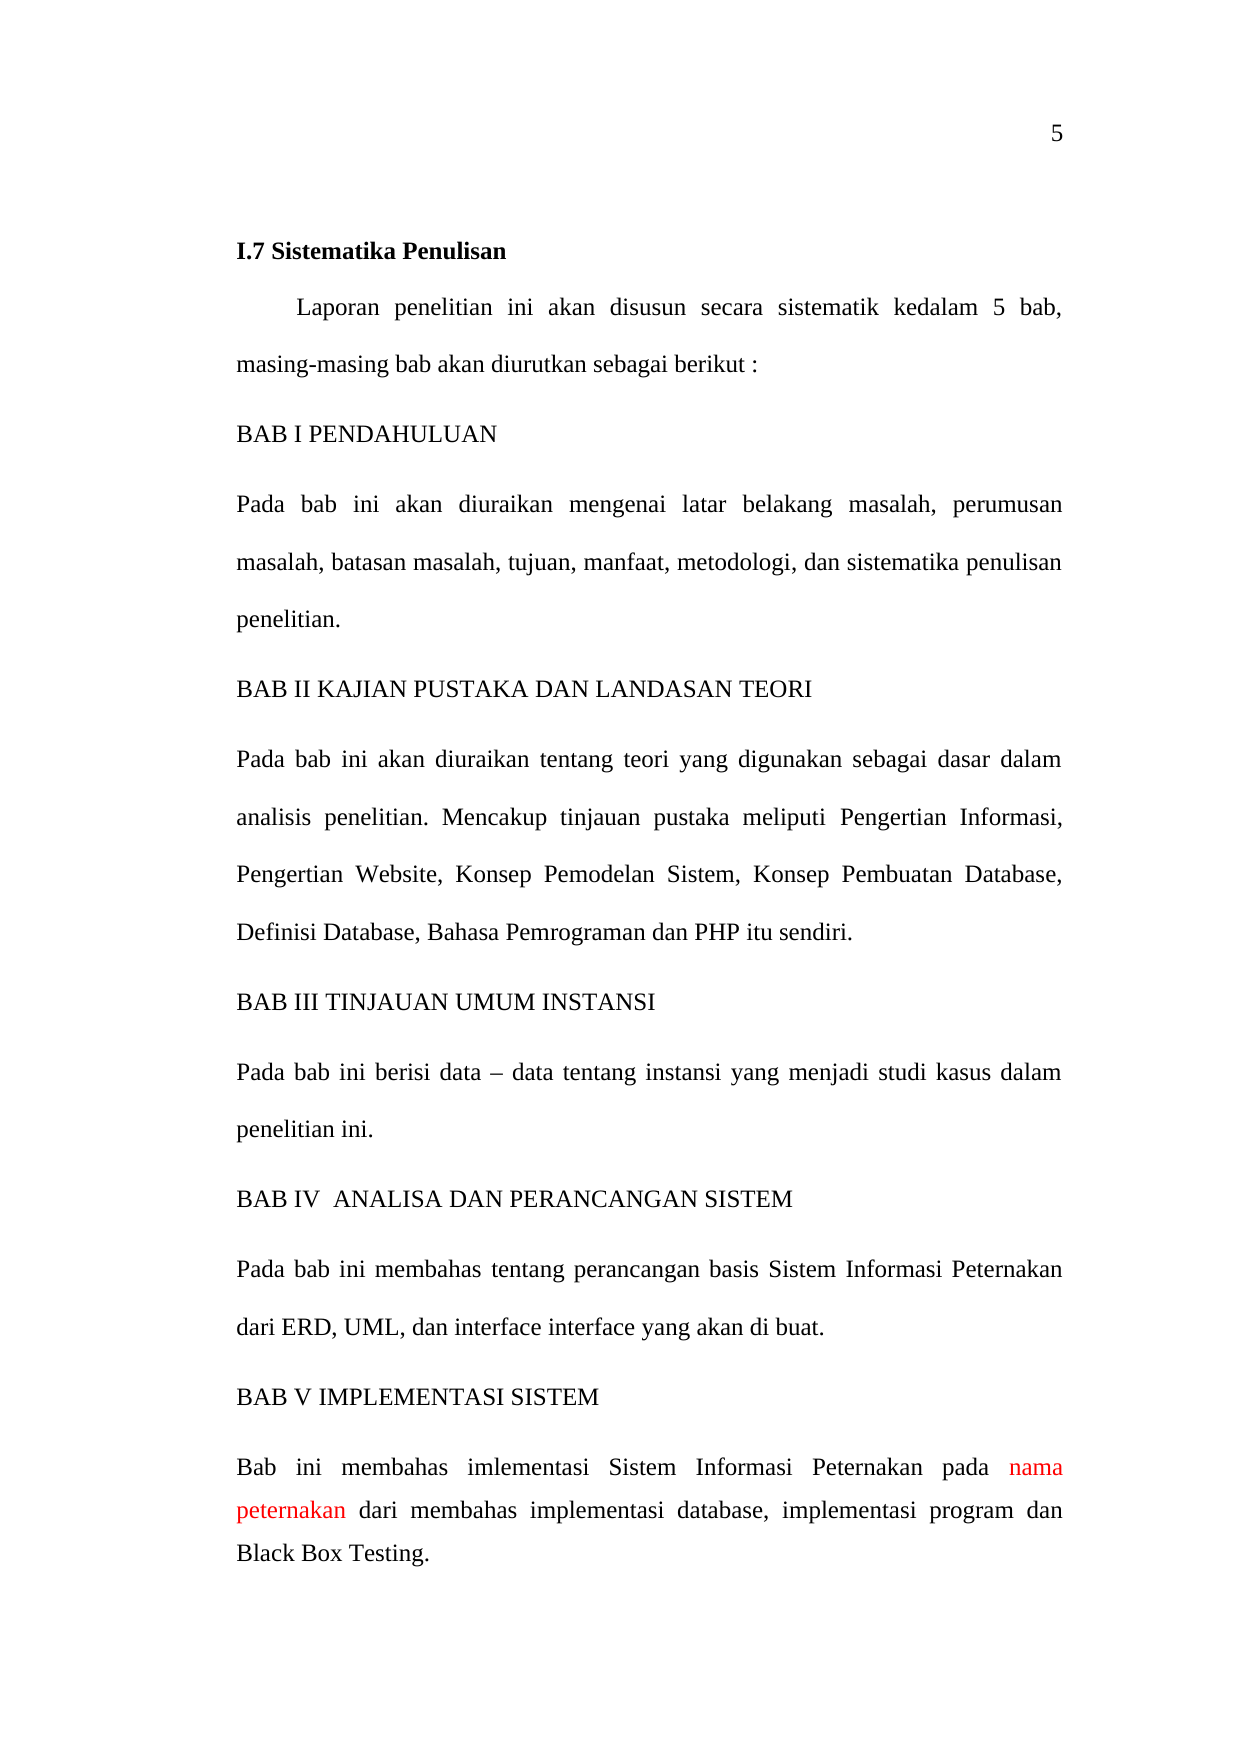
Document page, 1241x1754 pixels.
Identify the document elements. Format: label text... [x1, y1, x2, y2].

text BAB I PENDAHULUAN [236, 419, 1063, 448]
text Laporan penelitian ini akan disusun secara sistematik kedalam 5 bab, masing-masing bab akan diurutkan sebagai berikut : [236, 292, 1063, 378]
text BAB IV ANALISA DAN PERANCANGAN SISTEM [236, 1184, 1063, 1213]
text BAB III TINJAUAN UMUM INSTANSI [236, 987, 1063, 1016]
text Pada bab ini akan diuraikan mengenai latar belakang masalah, perumusan masalah, batasan masalah, tujuan, manfaat, metodologi, dan sistematika penulisan penelitian. [236, 489, 1063, 633]
text Pada bab ini berisi data – data tentang instansi yang menjadi studi kasus dalam penelitian ini. [236, 1057, 1063, 1143]
text Pada bab ini membahas tentang perancangan basis Sistem Informasi Peternakan dari ERD, UML, dan interface interface yang akan di buat. [236, 1254, 1063, 1341]
text BAB II KAJIAN PUSTAKA DAN LANDASAN TEORI [236, 674, 1063, 703]
text Pada bab ini akan diuraikan tentang teori yang digunakan sebagai dasar dalam analisis penelitian. Mencakup tinjauan pustaka meliputi Pengertian Informasi, Pengertian Website, Konsep Pemodelan Sistem, Konsep Pembuatan Database, Definisi Database, Bahasa Pemrograman dan PHP itu sendiri. [236, 744, 1063, 946]
text BAB V IMPLEMENTASI SISTEM [236, 1382, 1063, 1411]
subtitle Sistematika Penulisan [236, 236, 1063, 265]
text Bab ini membahas imlementasi Sistem Informasi Peternakan pada nama peternakan dari membahas implementasi database, implementasi program dan Black Box Testing. [236, 1452, 1063, 1567]
